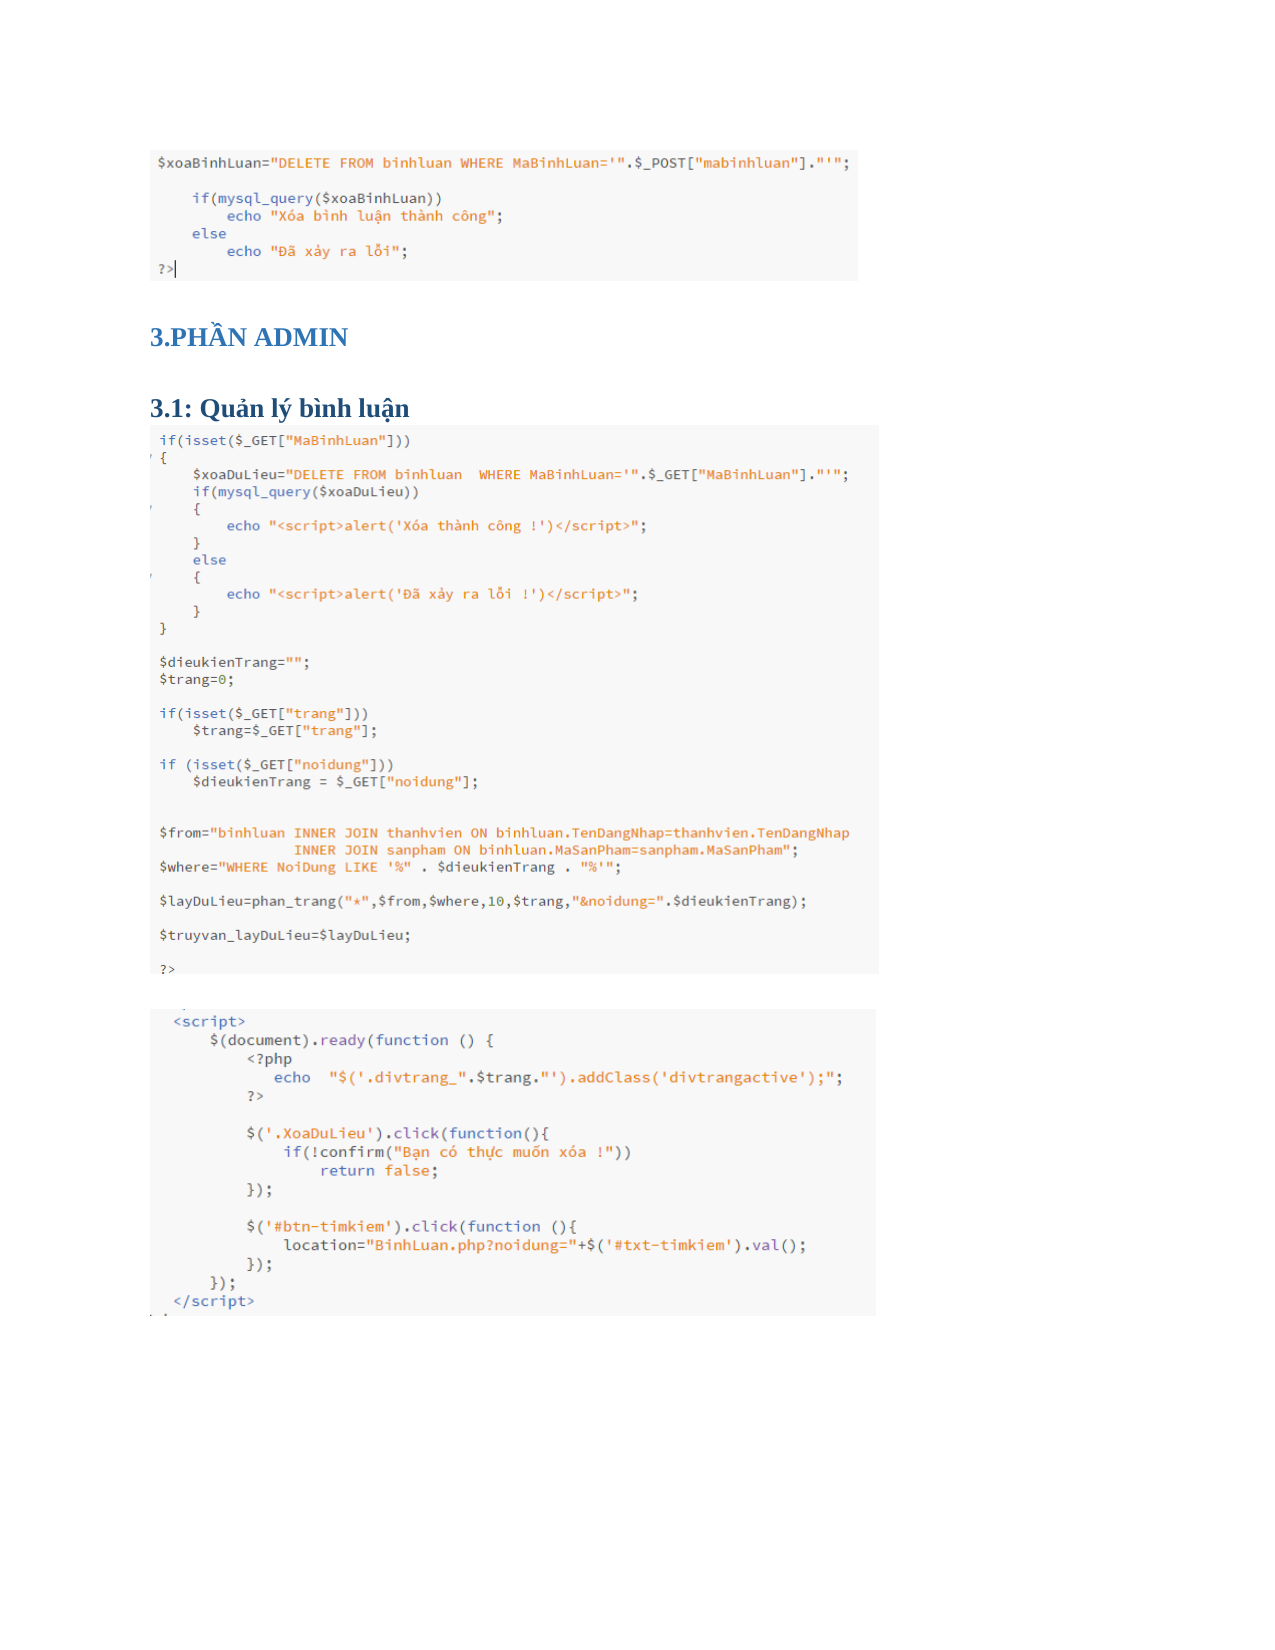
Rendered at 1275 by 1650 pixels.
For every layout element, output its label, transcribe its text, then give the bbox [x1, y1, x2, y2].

subtitle 3.1: Quản lý bình luận [150, 392, 1125, 423]
picture [150, 425, 879, 974]
picture [150, 1009, 876, 1316]
picture [150, 150, 859, 281]
subtitle 3.PHẦN ADMIN [150, 321, 1125, 352]
